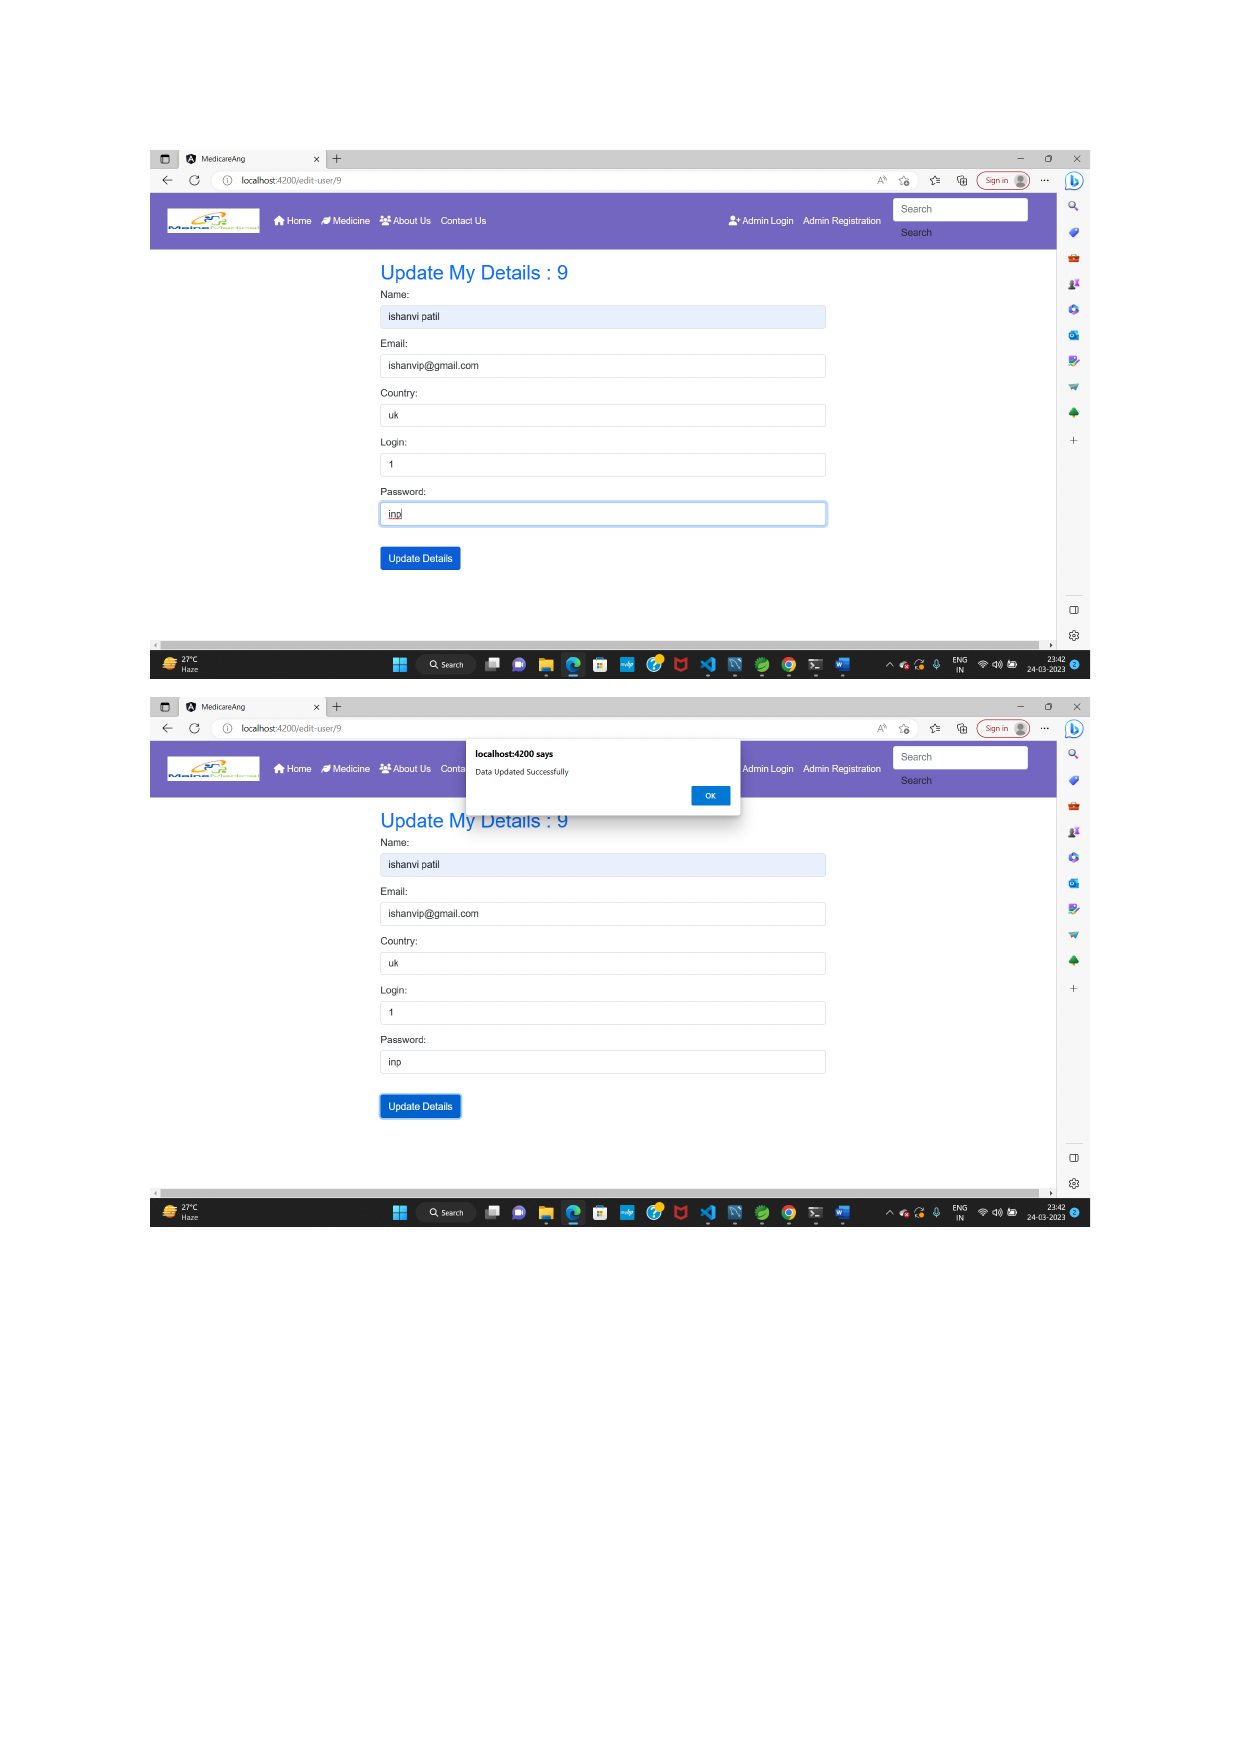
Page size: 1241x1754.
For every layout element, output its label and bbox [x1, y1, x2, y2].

picture [150, 150, 1091, 679]
picture [150, 697, 1091, 1227]
